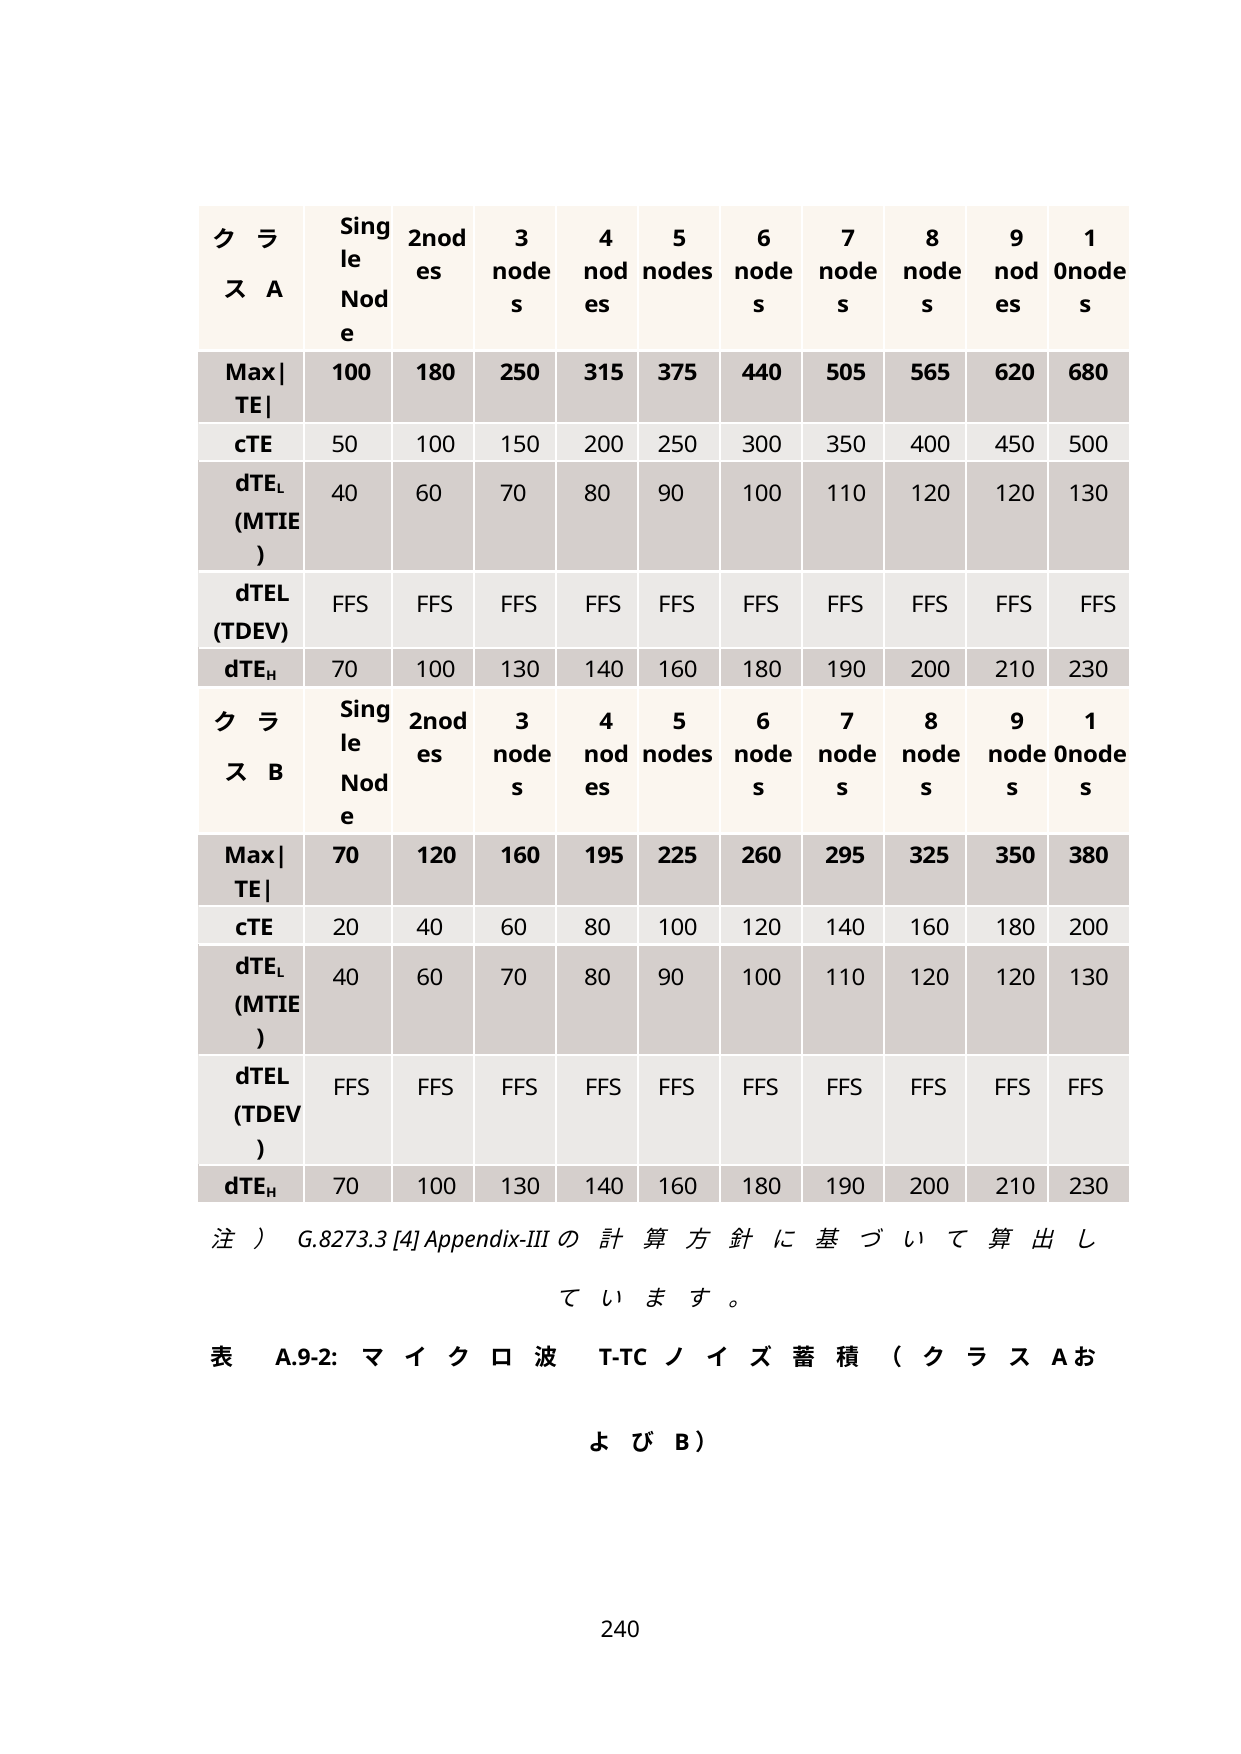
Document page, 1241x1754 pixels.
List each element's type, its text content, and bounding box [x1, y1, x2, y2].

table_cell 60 [475, 907, 555, 943]
table_cell 100 [393, 424, 473, 460]
table_cell 200 [1049, 907, 1129, 943]
table_cell 380 [1049, 835, 1129, 905]
table_cell 130 [475, 649, 555, 686]
table_cell FFS [557, 1056, 637, 1164]
table_cell 60 [393, 946, 473, 1054]
table_cell FFS [1049, 573, 1129, 647]
table_cell FFS [557, 573, 637, 647]
table_cell FFS [967, 573, 1047, 647]
table_cell 8nodes [885, 689, 965, 832]
table_cell 195 [557, 835, 637, 905]
table_cell 505 [803, 352, 883, 422]
table_cell 2nodes [393, 689, 473, 832]
table_cell FFS [885, 1056, 965, 1164]
table_cell 180 [393, 352, 473, 422]
table_cell 10nodes [1049, 689, 1129, 832]
table_cell 70 [305, 835, 391, 905]
table_cell FFS [803, 573, 883, 647]
table_cell 50 [305, 424, 391, 460]
table_cell 20 [305, 907, 391, 943]
table_cell 375 [639, 352, 719, 422]
table_cell 80 [557, 462, 637, 570]
table_cell FFS [393, 1056, 473, 1164]
table_cell 120 [885, 946, 965, 1054]
table_cell 295 [803, 835, 883, 905]
table_cell 180 [721, 649, 801, 686]
text 注）G.8273.3 [4] Appendix-III の計算方針に基づいて算出しています。 [192, 1204, 1116, 1313]
table_cell 230 [1049, 1166, 1129, 1202]
table_cell 160 [885, 907, 965, 943]
table_cell クラスB [199, 689, 303, 832]
table_header 4nodes [557, 206, 637, 349]
table_cell 120 [885, 462, 965, 570]
table_cell 90 [639, 946, 719, 1054]
table_header 2nodes [393, 206, 473, 349]
table_cell 190 [803, 1166, 883, 1202]
table_cell dTEH [198, 1164, 303, 1202]
table_cell 250 [475, 352, 555, 422]
table_cell 300 [721, 424, 801, 460]
table_cell FFS [475, 1056, 555, 1164]
table_cell 200 [557, 424, 637, 460]
table_cell FFS [721, 1056, 801, 1164]
table_cell 140 [557, 1166, 637, 1202]
table_cell 7nodes [803, 689, 883, 832]
table_cell 100 [305, 352, 391, 422]
table_cell 620 [967, 352, 1047, 422]
table_cell 150 [475, 424, 555, 460]
table_cell 400 [885, 424, 965, 460]
table_cell 70 [475, 462, 555, 570]
table_header Single Node [305, 206, 391, 349]
table_cell 225 [639, 835, 719, 905]
table_cell dTEL (MTIE) [198, 944, 303, 1054]
table_cell 230 [1049, 649, 1129, 686]
table_cell 315 [557, 352, 637, 422]
table_cell 450 [967, 424, 1047, 460]
table_cell 40 [305, 946, 391, 1054]
table_cell 120 [967, 462, 1047, 570]
table_cell FFS [639, 1056, 719, 1164]
table_cell 70 [305, 649, 391, 686]
table_cell 100 [393, 1166, 473, 1202]
table_cell dTEL (MTIE) [198, 460, 303, 570]
table_cell FFS [967, 1056, 1047, 1164]
table_cell 210 [967, 649, 1047, 686]
table_cell 4nodes [557, 689, 637, 832]
table_cell 5nodes [639, 689, 719, 832]
table_cell 350 [803, 424, 883, 460]
table_header クラスA [199, 206, 303, 349]
table_cell 160 [639, 1166, 719, 1202]
table_header 10nodes [1049, 206, 1129, 349]
table_cell 90 [639, 462, 719, 570]
table_cell FFS [1049, 1056, 1129, 1164]
table_cell 160 [639, 649, 719, 686]
table_cell 140 [803, 907, 883, 943]
table_cell 100 [393, 649, 473, 686]
table_cell 140 [557, 649, 637, 686]
table_cell 70 [475, 946, 555, 1054]
table_cell FFS [475, 573, 555, 647]
table_cell 180 [721, 1166, 801, 1202]
table_cell 350 [967, 835, 1047, 905]
table_cell 500 [1049, 424, 1129, 460]
table_cell Single Node [305, 689, 391, 832]
table_cell 200 [885, 1166, 965, 1202]
table_cell 250 [639, 424, 719, 460]
table_cell 130 [475, 1166, 555, 1202]
table_cell FFS [305, 1056, 391, 1164]
table_cell Max|TE| [198, 352, 303, 422]
table_header 3nodes [475, 206, 555, 349]
table_cell 100 [721, 946, 801, 1054]
table_cell 210 [967, 1166, 1047, 1202]
table_header 9nodes [967, 206, 1047, 349]
table_cell 440 [721, 352, 801, 422]
table_cell dTEL (TDEV) [198, 570, 303, 647]
table_cell 130 [1049, 462, 1129, 570]
table_cell 120 [967, 946, 1047, 1054]
table_cell 100 [721, 462, 801, 570]
table_cell 110 [803, 462, 883, 570]
table_cell 110 [803, 946, 883, 1054]
table_cell 9nodes [967, 689, 1047, 832]
table_cell 180 [967, 907, 1047, 943]
table_cell 260 [721, 835, 801, 905]
table_cell FFS [393, 573, 473, 647]
table_cell 680 [1049, 352, 1129, 422]
table_cell 565 [885, 352, 965, 422]
table_header 6nodes [721, 206, 801, 349]
table_cell 130 [1049, 946, 1129, 1054]
table_header 5nodes [639, 206, 719, 349]
table_cell FFS [721, 573, 801, 647]
table_cell 80 [557, 946, 637, 1054]
table_cell 325 [885, 835, 965, 905]
table_cell 120 [721, 907, 801, 943]
table_cell 120 [393, 835, 473, 905]
table_cell 70 [305, 1166, 391, 1202]
table_cell 160 [475, 835, 555, 905]
table_cell 6nodes [721, 689, 801, 832]
table_cell FFS [885, 573, 965, 647]
table_header 8nodes [885, 206, 965, 349]
table_cell FFS [803, 1056, 883, 1164]
table_cell 40 [305, 462, 391, 570]
table_cell cTE [198, 905, 303, 943]
table_cell 100 [639, 907, 719, 943]
table_cell 3nodes [475, 689, 555, 832]
table_cell 80 [557, 907, 637, 943]
table_cell FFS [639, 573, 719, 647]
table_cell 40 [393, 907, 473, 943]
table_cell dTEH [198, 647, 303, 686]
table_cell cTE [198, 422, 303, 460]
table_cell 60 [393, 462, 473, 570]
table_cell dTEL (TDEV) [198, 1054, 303, 1164]
table_cell Max|TE| [198, 835, 303, 905]
table_cell FFS [305, 573, 391, 647]
text 表 A.9-2: マイクロ波 T-TC ノイズ蓄積（クラスAおよびB） [192, 1323, 1116, 1474]
table_cell 190 [803, 649, 883, 686]
table_cell 200 [885, 649, 965, 686]
table_header 7nodes [803, 206, 883, 349]
